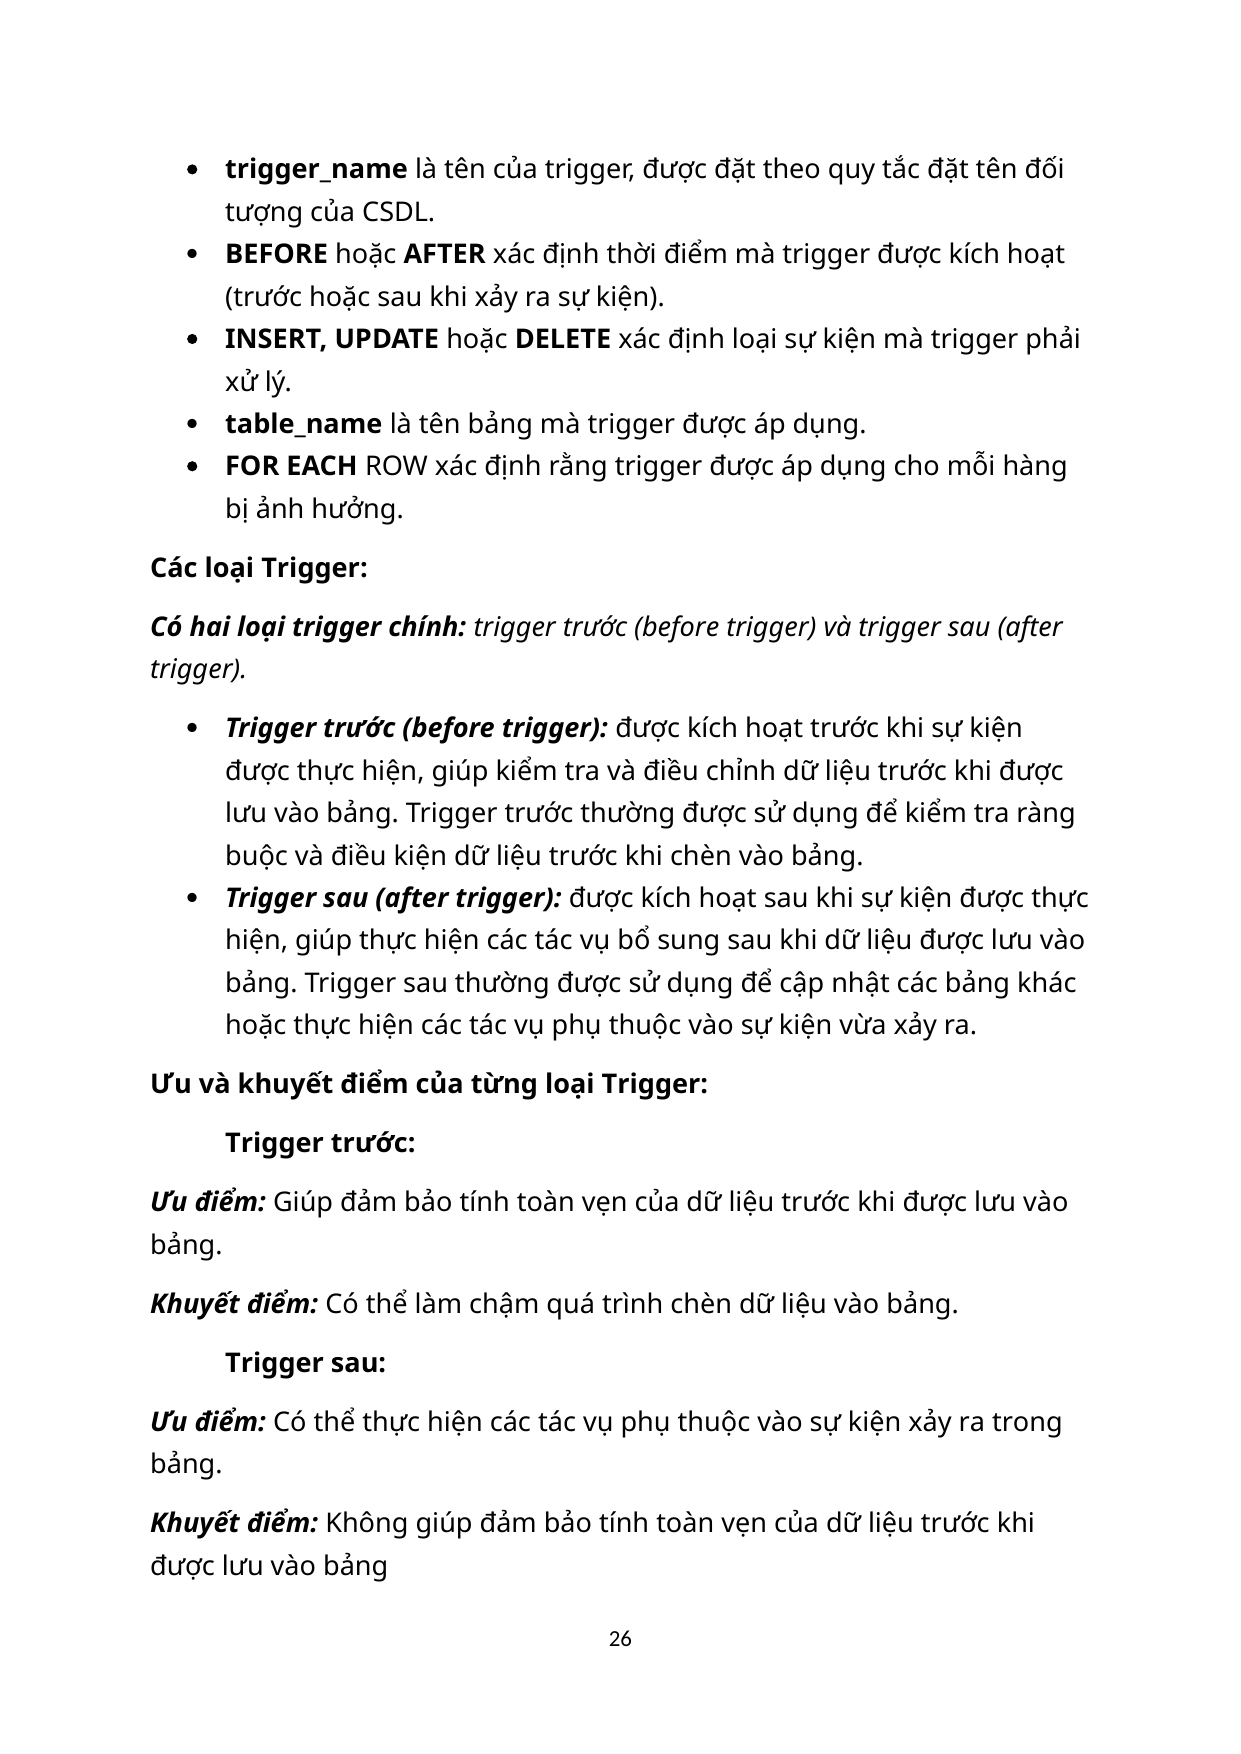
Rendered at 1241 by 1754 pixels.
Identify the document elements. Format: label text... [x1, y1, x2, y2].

text Ưu điểm: Giúp đảm bảo tính toàn vẹn của dữ liệu trước khi được lưu vào bảng. [150, 1183, 1090, 1262]
text Có hai loại trigger chính: trigger trước (before trigger) và trigger sau (after trigger). [150, 607, 1090, 687]
text Các loại Trigger: [150, 548, 1090, 585]
list INSERT, UPDATE hoặc DELETE xác định loại sự kiện mà trigger phải xử lý. [187, 319, 1090, 399]
list Trigger trước (before trigger): được kích hoạt trước khi sự kiện được thực hiện, giúp kiểm tra và điều chỉnh dữ liệu trước khi được lưu vào bảng. Trigger trước thường được sử dụng để kiểm tra ràng buộc và điều kiện dữ liệu trước khi chèn vào bảng. [187, 709, 1090, 873]
list table_name là tên bảng mà trigger được áp dụng. [187, 404, 1090, 441]
text Ưu và khuyết điểm của từng loại Trigger: [150, 1064, 1090, 1101]
list Trigger sau (after trigger): được kích hoạt sau khi sự kiện được thực hiện, giúp thực hiện các tác vụ bổ sung sau khi dữ liệu được lưu vào bảng. Trigger sau thường được sử dụng để cập nhật các bảng khác hoặc thực hiện các tác vụ phụ thuộc vào sự kiện vừa xảy ra. [187, 878, 1090, 1042]
text Trigger sau: [150, 1343, 1090, 1380]
list trigger_name là tên của trigger, được đặt theo quy tắc đặt tên đối tượng của CSDL. [187, 150, 1090, 229]
list FOR EACH ROW xác định rằng trigger được áp dụng cho mỗi hàng bị ảnh hưởng. [187, 447, 1090, 526]
list BEFORE hoặc AFTER xác định thời điểm mà trigger được kích hoạt (trước hoặc sau khi xảy ra sự kiện). [187, 235, 1090, 314]
text Trigger trước: [150, 1124, 1090, 1161]
text Ưu điểm: Có thể thực hiện các tác vụ phụ thuộc vào sự kiện xảy ra trong bảng. [150, 1402, 1090, 1482]
text Khuyết điểm: Không giúp đảm bảo tính toàn vẹn của dữ liệu trước khi được lưu vào bảng [150, 1504, 1090, 1583]
text Khuyết điểm: Có thể làm chậm quá trình chèn dữ liệu vào bảng. [150, 1284, 1090, 1321]
